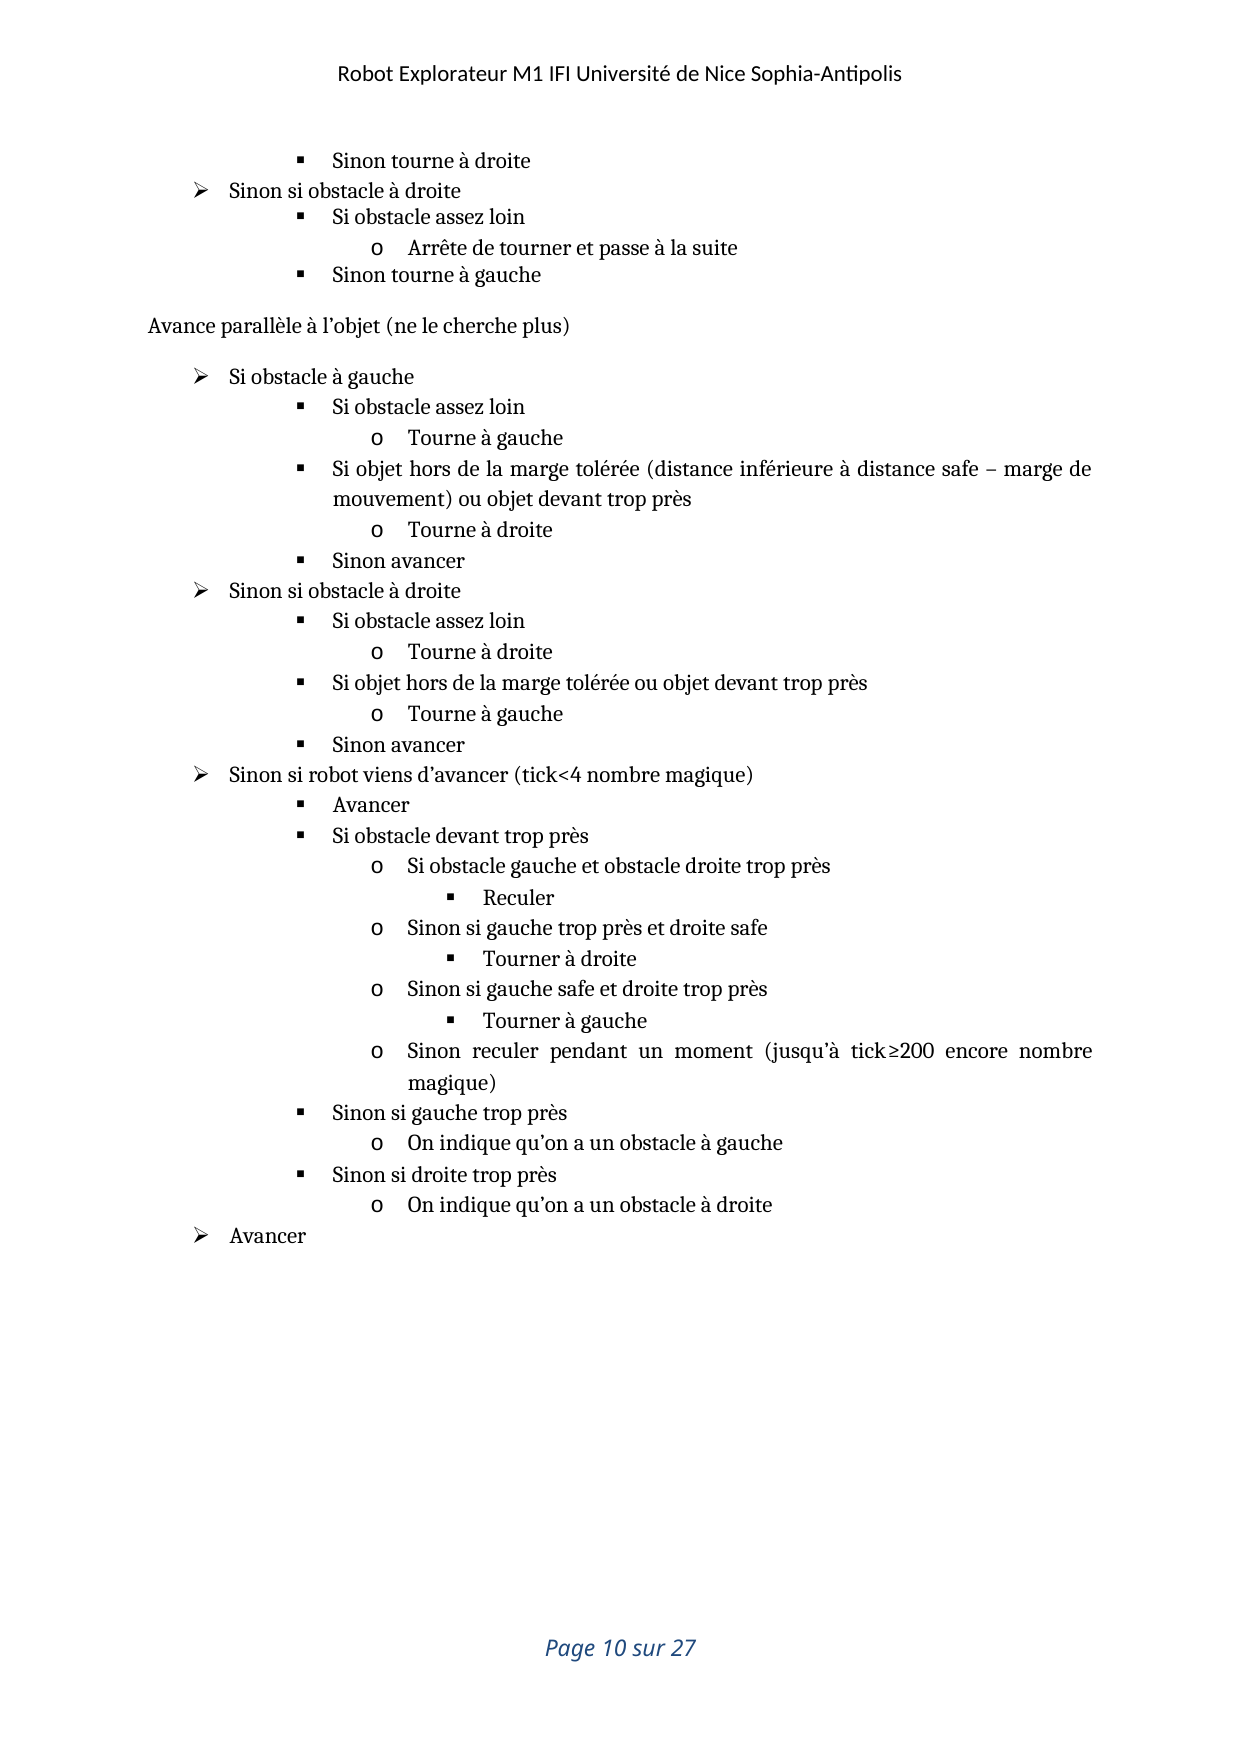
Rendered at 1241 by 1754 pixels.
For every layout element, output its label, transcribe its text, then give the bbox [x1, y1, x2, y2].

list Si objet hors de la marge tolérée ou objet devant trop près [295, 670, 1093, 696]
list Tourne à droite [370, 516, 1093, 544]
list Tourne à droite [370, 638, 1093, 666]
list Arrête de tourner et passe à la suite [370, 234, 1093, 262]
list Si objet hors de la marge tolérée (distance inférieure à distance safe – marge de mouvement) ou objet devant trop près [295, 456, 1093, 512]
list Sinon tourne à droite [295, 148, 1093, 174]
list Si obstacle à gauche [192, 364, 1093, 390]
list On indique qu’on a un obstacle à gauche [370, 1130, 1093, 1157]
list Sinon si droite trop près [295, 1161, 1093, 1188]
list Sinon si robot viens d’avancer (tick<4 nombre magique) [192, 762, 1093, 788]
list Tourner à droite [445, 946, 1093, 972]
list Sinon avancer [295, 548, 1093, 574]
list Sinon si gauche trop près [295, 1099, 1093, 1126]
list Sinon tourne à gauche [295, 262, 1093, 288]
list Sinon si obstacle à droite [192, 578, 1093, 604]
list Sinon si obstacle à droite [192, 178, 1093, 204]
list Si obstacle assez loin [295, 204, 1093, 231]
list On indique qu’on a un obstacle à droite [370, 1192, 1093, 1219]
text Avance parallèle à l’objet (ne le cherche plus) [148, 313, 1093, 339]
list Sinon reculer pendant un moment (jusqu’à tick≥200 encore nombre magique) [370, 1038, 1093, 1096]
list Si obstacle assez loin [295, 394, 1093, 421]
list Reculer [445, 884, 1093, 911]
list Tourne à gauche [370, 424, 1093, 452]
list Avancer [295, 792, 1093, 819]
list Tourner à gauche [445, 1008, 1093, 1034]
list Si obstacle gauche et obstacle droite trop près [370, 853, 1093, 880]
list Avancer [192, 1223, 1093, 1249]
list Tourne à gauche [370, 700, 1093, 728]
list Si obstacle devant trop près [295, 822, 1093, 849]
list Sinon si gauche trop près et droite safe [370, 914, 1093, 942]
list Sinon si gauche safe et droite trop près [370, 976, 1093, 1004]
list Sinon avancer [295, 732, 1093, 758]
list Si obstacle assez loin [295, 608, 1093, 635]
